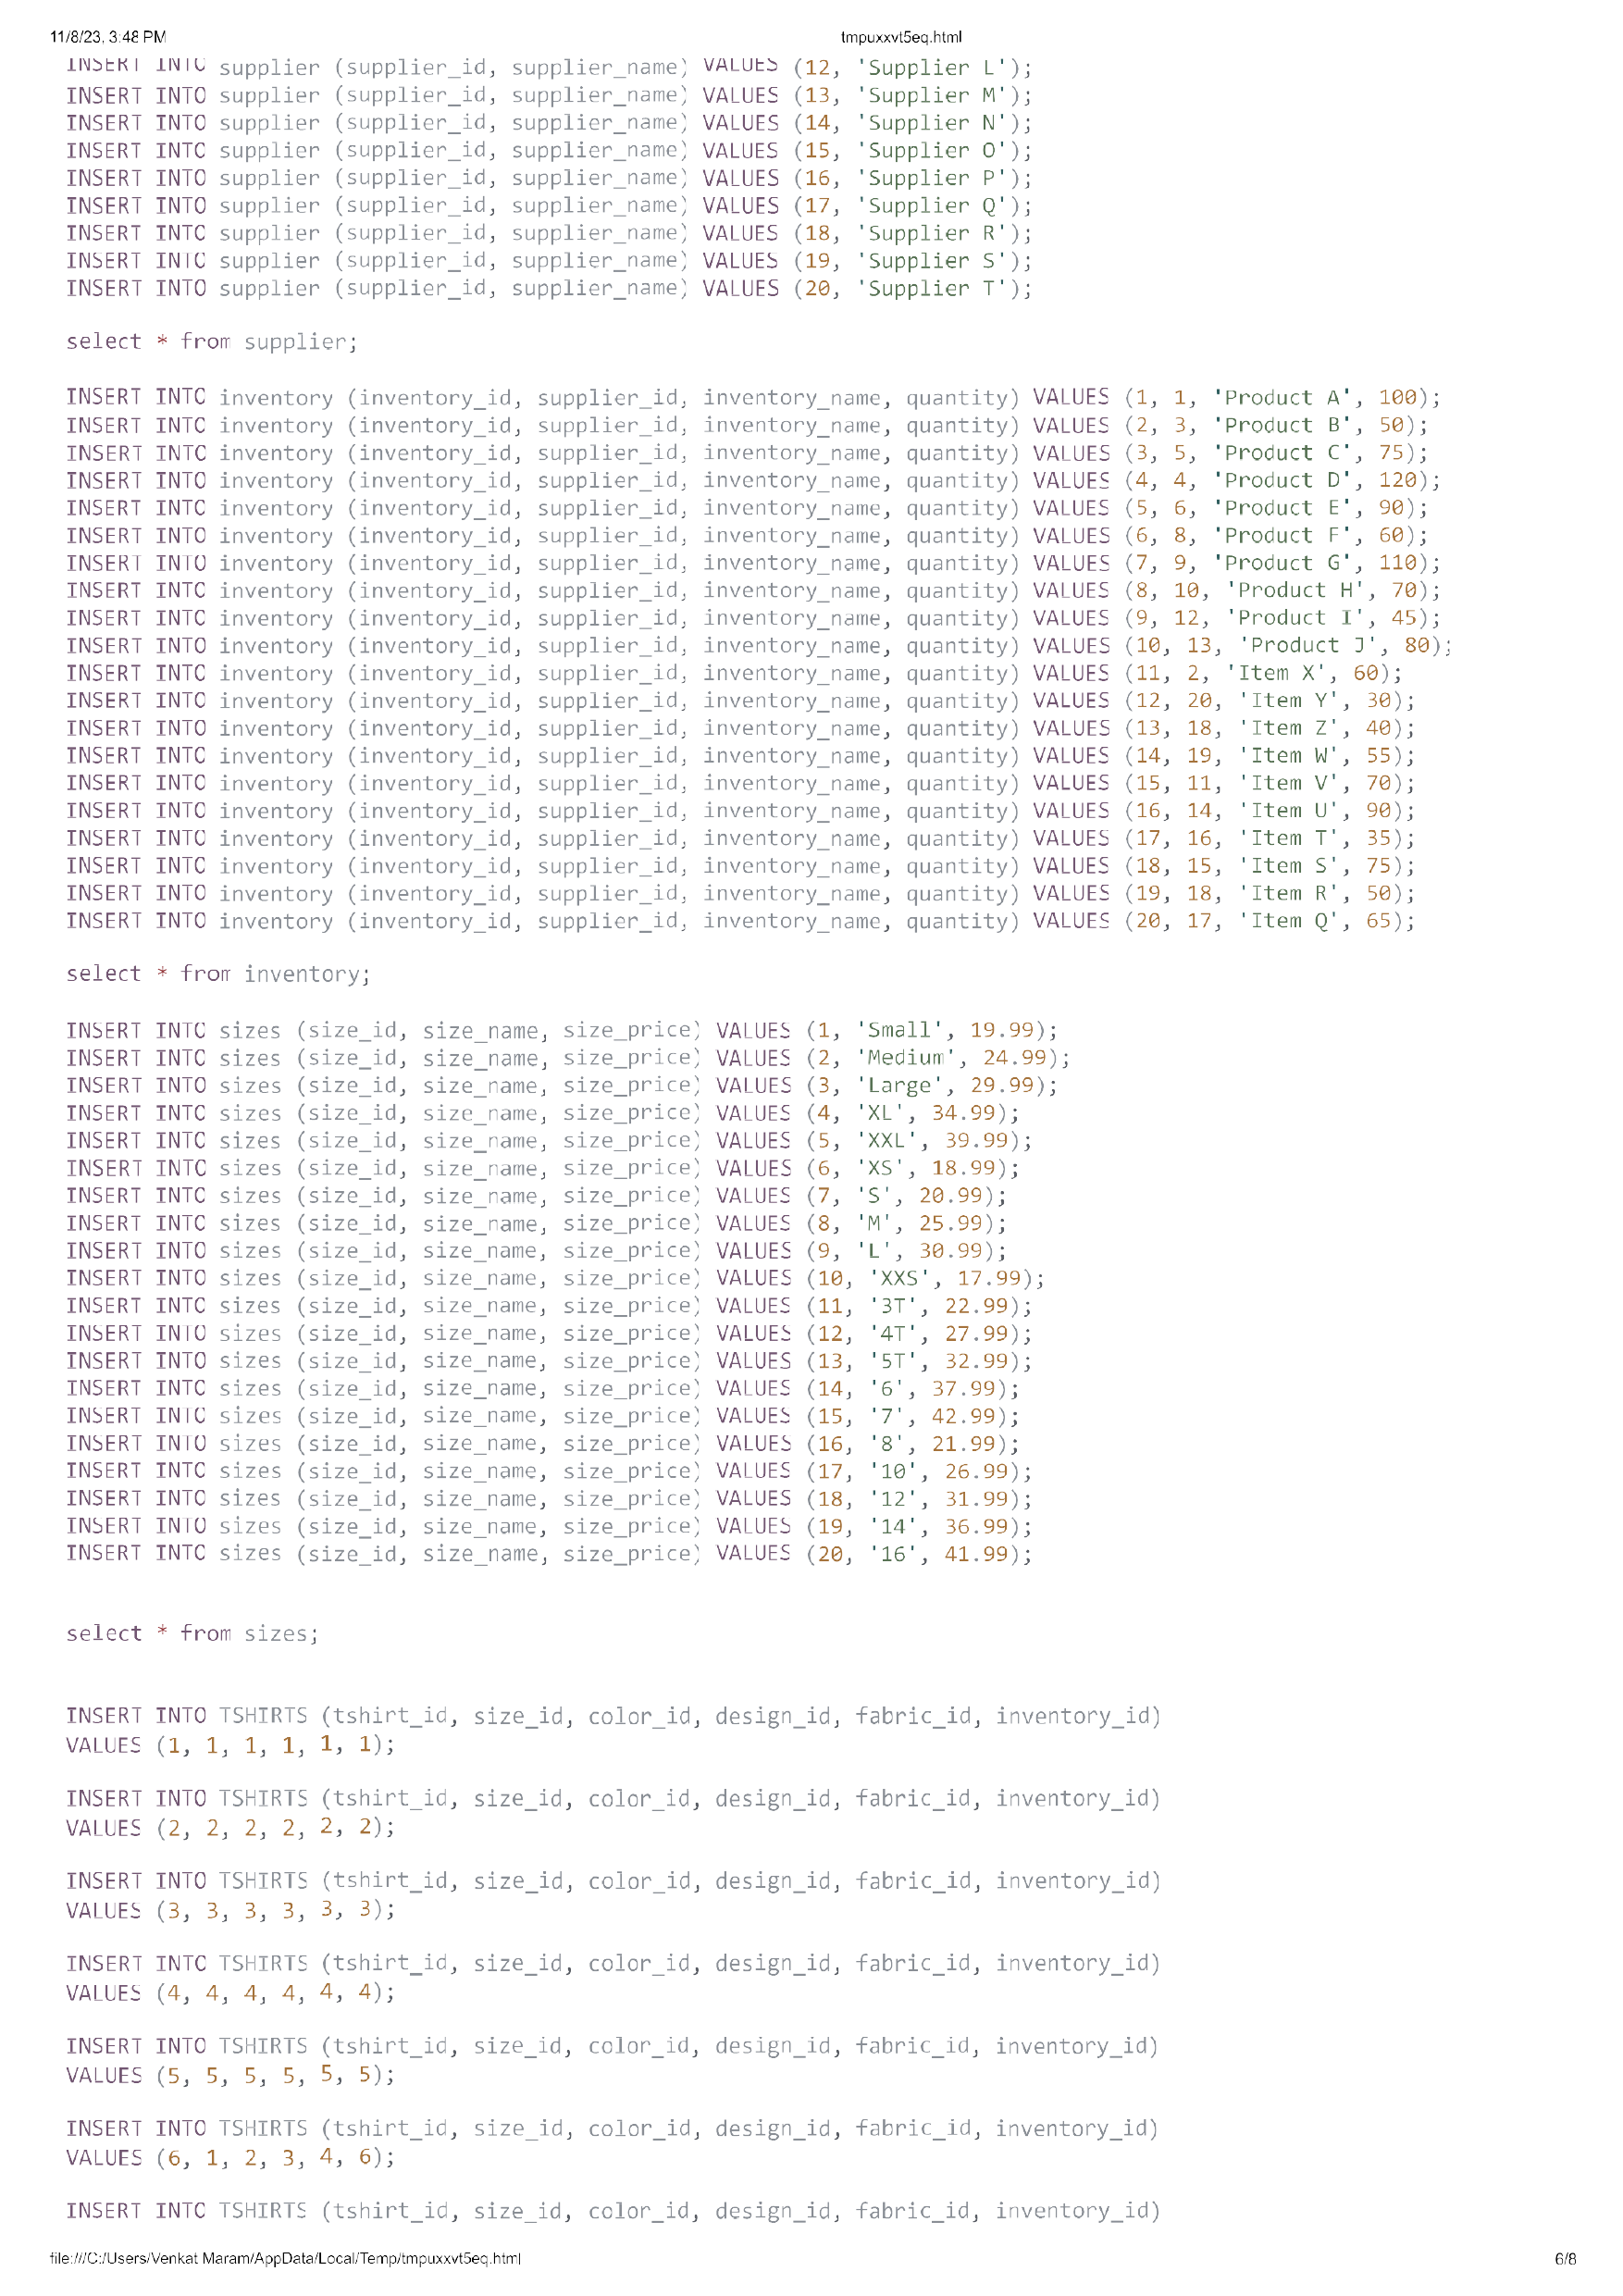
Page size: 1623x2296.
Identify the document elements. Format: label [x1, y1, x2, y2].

picture [156, 555, 205, 571]
picture [589, 2037, 698, 2058]
picture [716, 2037, 839, 2058]
picture [156, 388, 205, 404]
picture [67, 1242, 142, 1259]
picture [702, 197, 778, 214]
picture [424, 1406, 545, 1538]
picture [715, 1160, 791, 1176]
picture [67, 169, 142, 186]
picture [156, 1077, 205, 1093]
picture [349, 388, 520, 933]
picture [156, 1160, 206, 1176]
picture [156, 1132, 205, 1148]
picture [156, 1408, 205, 1423]
picture [156, 1872, 205, 1889]
picture [716, 1706, 839, 1729]
picture [67, 445, 142, 461]
picture [424, 1544, 547, 1566]
picture [245, 1819, 266, 1840]
picture [856, 2202, 978, 2223]
picture [321, 1706, 456, 1756]
picture [67, 2203, 141, 2218]
picture [589, 2202, 698, 2223]
picture [156, 1215, 205, 1231]
picture [157, 334, 167, 344]
picture [67, 1270, 142, 1285]
picture [245, 2150, 266, 2169]
picture [1034, 747, 1109, 763]
picture [67, 2120, 142, 2136]
picture [67, 1490, 142, 1506]
picture [220, 389, 332, 933]
picture [67, 1352, 142, 1369]
picture [206, 2150, 227, 2169]
picture [156, 279, 205, 296]
picture [67, 1518, 142, 1533]
picture [156, 253, 205, 268]
picture [856, 1871, 980, 1893]
picture [702, 143, 777, 158]
picture [156, 500, 205, 515]
picture [220, 1544, 280, 1560]
picture [156, 58, 205, 71]
picture [67, 1105, 141, 1121]
picture [67, 1077, 142, 1093]
picture [564, 1021, 700, 1566]
picture [715, 1187, 790, 1203]
picture [156, 2038, 205, 2054]
picture [1126, 388, 1450, 933]
picture [67, 1955, 142, 1971]
picture [245, 2067, 266, 2087]
picture [702, 115, 778, 130]
picture [702, 87, 777, 103]
picture [704, 389, 889, 933]
picture [156, 775, 205, 790]
picture [702, 58, 777, 71]
picture [156, 2120, 205, 2136]
picture [283, 2150, 304, 2169]
picture [220, 1269, 280, 1285]
picture [156, 87, 205, 104]
picture [156, 1490, 205, 1506]
picture [157, 2148, 189, 2170]
picture [424, 1241, 545, 1399]
picture [67, 143, 141, 158]
picture [67, 1160, 142, 1176]
picture [716, 2202, 839, 2223]
picture [1034, 445, 1109, 461]
picture [156, 115, 205, 130]
picture [156, 610, 205, 626]
picture [1034, 664, 1109, 681]
picture [180, 964, 230, 981]
picture [715, 1408, 790, 1423]
picture [49, 2253, 520, 2267]
picture [67, 1023, 141, 1038]
picture [67, 1049, 141, 1066]
picture [156, 1297, 205, 1313]
picture [67, 1435, 142, 1451]
picture [157, 1983, 189, 2005]
picture [589, 1954, 699, 1976]
picture [220, 1323, 280, 1341]
picture [1034, 417, 1109, 433]
picture [65, 1819, 141, 1836]
picture [67, 857, 141, 874]
picture [206, 1737, 227, 1757]
picture [513, 58, 687, 300]
picture [715, 1325, 790, 1341]
picture [67, 747, 141, 763]
picture [997, 2201, 1158, 2223]
picture [1034, 638, 1109, 653]
picture [156, 582, 205, 598]
picture [68, 332, 141, 349]
picture [841, 31, 958, 45]
picture [67, 388, 141, 404]
picture [67, 1790, 142, 1806]
picture [245, 1903, 266, 1922]
picture [589, 2119, 700, 2141]
picture [68, 582, 141, 598]
picture [702, 253, 777, 268]
picture [67, 885, 142, 900]
picture [715, 1380, 790, 1396]
picture [322, 1871, 456, 1921]
picture [67, 1872, 142, 1889]
picture [67, 279, 142, 296]
picture [283, 1903, 304, 1922]
picture [67, 1325, 142, 1341]
picture [181, 332, 230, 349]
picture [65, 1903, 141, 1918]
picture [156, 1790, 205, 1806]
picture [219, 1955, 307, 1971]
picture [220, 1379, 280, 1396]
picture [1034, 472, 1109, 489]
picture [1034, 500, 1109, 515]
picture [220, 1186, 280, 1203]
picture [715, 1023, 790, 1038]
picture [156, 885, 205, 900]
picture [220, 1433, 280, 1451]
picture [997, 1954, 1158, 1976]
picture [157, 1900, 189, 1923]
picture [856, 1954, 979, 1976]
picture [68, 964, 141, 981]
picture [68, 1380, 141, 1396]
picture [716, 2119, 839, 2141]
picture [716, 1871, 839, 1893]
picture [220, 1213, 279, 1231]
picture [65, 1737, 141, 1753]
picture [207, 2067, 227, 2087]
picture [67, 1408, 141, 1423]
picture [320, 2118, 456, 2168]
picture [860, 58, 969, 300]
picture [702, 225, 777, 241]
picture [1034, 912, 1109, 928]
picture [156, 664, 205, 681]
picture [715, 1352, 790, 1369]
picture [67, 225, 141, 241]
picture [475, 1706, 572, 1729]
picture [589, 1871, 700, 1893]
picture [156, 720, 205, 736]
picture [157, 2066, 189, 2088]
picture [983, 58, 1030, 300]
picture [715, 1270, 791, 1285]
picture [856, 1789, 979, 1811]
picture [67, 1132, 141, 1148]
picture [65, 2067, 142, 2083]
picture [475, 1871, 572, 1893]
picture [156, 692, 205, 708]
picture [157, 966, 167, 976]
picture [66, 31, 104, 44]
picture [220, 1131, 279, 1148]
picture [220, 1461, 280, 1478]
picture [298, 1021, 405, 1566]
picture [424, 1049, 547, 1071]
picture [67, 830, 142, 846]
picture [67, 115, 142, 130]
picture [156, 1023, 205, 1038]
picture [475, 1789, 571, 1811]
picture [67, 638, 142, 653]
picture [539, 389, 686, 933]
picture [475, 2037, 570, 2058]
picture [67, 500, 141, 515]
picture [860, 1021, 1068, 1566]
picture [795, 58, 838, 300]
picture [156, 1049, 205, 1066]
picture [205, 1985, 227, 2004]
picture [716, 1954, 839, 1976]
picture [716, 1789, 839, 1811]
picture [856, 2119, 980, 2141]
picture [67, 610, 141, 626]
picture [245, 1624, 316, 1644]
picture [156, 169, 205, 186]
picture [67, 912, 142, 928]
picture [1034, 527, 1109, 543]
picture [156, 1380, 205, 1396]
picture [156, 830, 205, 846]
picture [245, 332, 355, 354]
picture [284, 2067, 304, 2087]
picture [156, 1242, 205, 1259]
picture [67, 1215, 141, 1231]
picture [67, 555, 142, 571]
picture [67, 1462, 141, 1478]
picture [67, 472, 142, 489]
picture [181, 1624, 230, 1641]
picture [1034, 775, 1109, 790]
picture [907, 388, 1018, 933]
picture [156, 1187, 205, 1203]
picture [67, 802, 142, 818]
picture [67, 692, 142, 708]
picture [220, 1049, 279, 1066]
picture [856, 1706, 980, 1729]
picture [220, 1159, 280, 1175]
picture [320, 1953, 456, 2004]
picture [808, 1021, 851, 1566]
picture [997, 1788, 1158, 1811]
picture [219, 2038, 306, 2054]
picture [156, 143, 205, 158]
picture [219, 2203, 305, 2218]
picture [322, 2036, 456, 2086]
picture [715, 1242, 791, 1259]
picture [67, 720, 142, 736]
picture [715, 1049, 790, 1066]
picture [1034, 610, 1109, 626]
picture [156, 417, 205, 433]
picture [219, 1790, 307, 1806]
picture [1555, 2253, 1576, 2265]
picture [715, 1077, 791, 1093]
picture [997, 2118, 1157, 2141]
picture [220, 1297, 279, 1313]
picture [715, 1297, 790, 1313]
picture [156, 1435, 205, 1451]
picture [997, 2036, 1157, 2058]
picture [156, 445, 206, 461]
picture [589, 1706, 700, 1729]
picture [156, 802, 205, 818]
picture [323, 2201, 457, 2223]
picture [475, 1954, 571, 1976]
picture [156, 2203, 205, 2218]
picture [156, 857, 205, 874]
picture [715, 1462, 790, 1478]
picture [156, 225, 205, 241]
picture [158, 1818, 189, 1841]
picture [589, 1789, 699, 1811]
picture [245, 1737, 266, 1757]
picture [68, 1624, 142, 1641]
picture [207, 1903, 228, 1922]
picture [67, 1187, 141, 1203]
picture [156, 912, 205, 928]
picture [156, 472, 205, 489]
picture [65, 2150, 142, 2166]
picture [67, 197, 142, 214]
picture [219, 1707, 306, 1723]
picture [283, 1819, 304, 1840]
picture [220, 1406, 280, 1423]
picture [856, 2037, 978, 2058]
picture [109, 31, 138, 43]
picture [156, 1325, 205, 1341]
picture [1034, 802, 1109, 818]
picture [702, 279, 778, 296]
picture [219, 2120, 306, 2136]
picture [156, 1105, 205, 1121]
picture [156, 747, 205, 763]
picture [156, 1462, 205, 1478]
picture [156, 1955, 206, 1971]
picture [245, 964, 368, 987]
picture [157, 1624, 167, 1634]
picture [336, 58, 494, 300]
picture [702, 169, 778, 186]
picture [220, 1488, 279, 1506]
picture [143, 31, 166, 43]
picture [475, 2119, 572, 2141]
picture [1034, 555, 1109, 571]
picture [1034, 720, 1109, 736]
picture [424, 1076, 545, 1235]
picture [67, 527, 142, 543]
picture [67, 664, 141, 681]
picture [67, 1297, 141, 1313]
picture [1034, 582, 1109, 598]
picture [997, 1706, 1159, 1729]
picture [67, 417, 141, 433]
picture [715, 1435, 791, 1451]
picture [715, 1518, 790, 1533]
picture [715, 1215, 790, 1231]
picture [156, 1270, 205, 1285]
picture [220, 1516, 280, 1533]
picture [715, 1105, 790, 1121]
picture [283, 1737, 304, 1757]
picture [321, 1788, 456, 1838]
picture [156, 1545, 205, 1560]
picture [67, 1545, 141, 1560]
picture [1034, 857, 1109, 874]
picture [1034, 388, 1109, 404]
picture [220, 1241, 280, 1258]
picture [1034, 830, 1109, 846]
picture [220, 1351, 280, 1368]
picture [1034, 885, 1109, 900]
picture [219, 1872, 307, 1889]
picture [997, 1871, 1159, 1893]
picture [715, 1545, 790, 1560]
picture [156, 1707, 205, 1723]
picture [424, 1021, 546, 1043]
picture [156, 527, 205, 543]
picture [220, 58, 319, 300]
picture [67, 253, 141, 268]
picture [715, 1132, 790, 1148]
picture [157, 1735, 189, 1757]
picture [207, 1819, 228, 1840]
picture [67, 2038, 142, 2054]
picture [156, 197, 205, 214]
picture [475, 2202, 570, 2223]
picture [220, 1021, 279, 1038]
picture [715, 1490, 790, 1506]
picture [65, 1985, 141, 2001]
picture [156, 638, 205, 653]
picture [67, 1707, 142, 1723]
picture [156, 1518, 205, 1533]
picture [282, 1985, 304, 2004]
picture [67, 775, 142, 790]
picture [220, 1076, 280, 1093]
picture [244, 1985, 266, 2004]
picture [67, 87, 142, 104]
picture [156, 1352, 205, 1369]
picture [220, 1104, 280, 1121]
picture [67, 58, 141, 71]
picture [1034, 692, 1109, 708]
